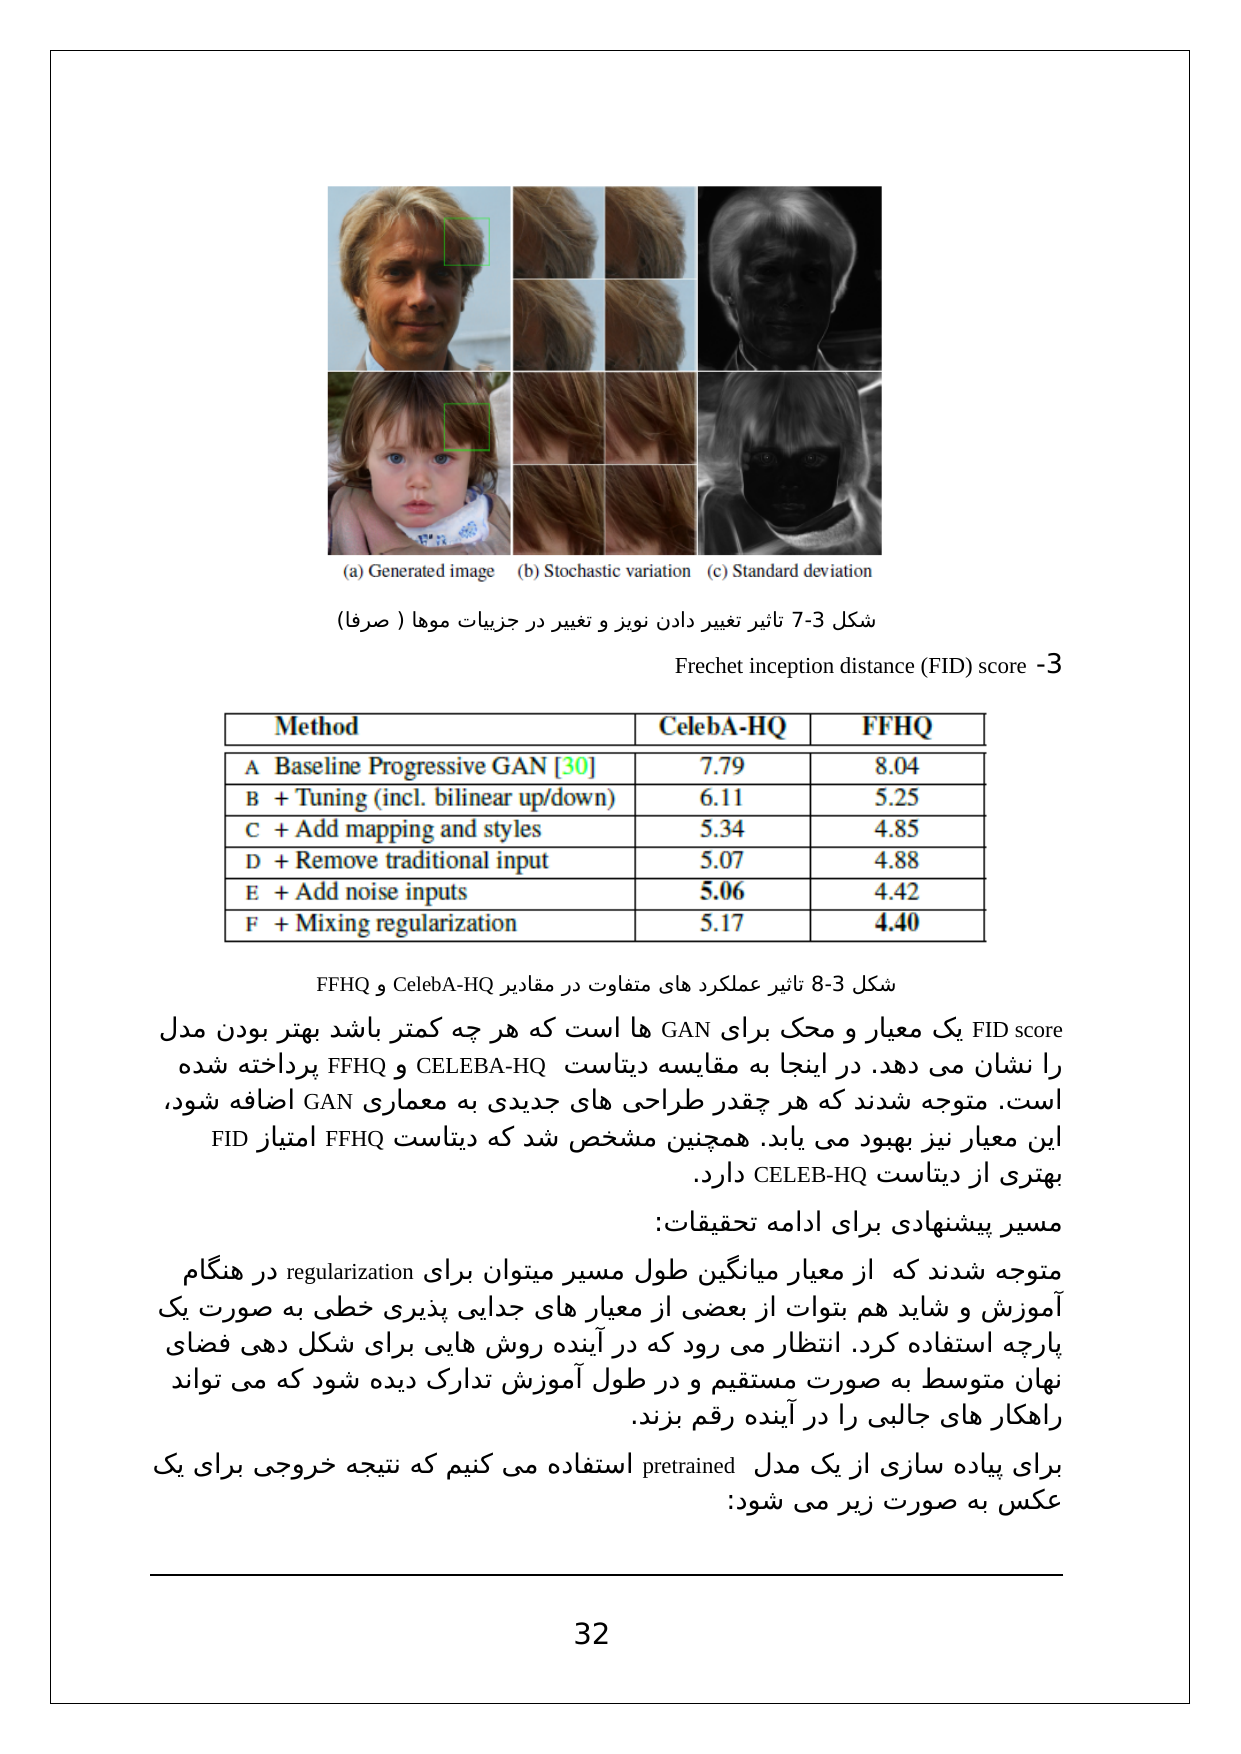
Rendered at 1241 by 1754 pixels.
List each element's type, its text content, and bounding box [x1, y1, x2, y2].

text شکل 3-7 تاثیر تغییر دادن نویز و تغییر در جزییات موها ( صرفا) [150, 608, 1063, 632]
text متوجه شدند که از معیار میانگین طول مسیر میتوان برای regularization در هنگام آموزش و شاید هم بتوات از بعضی از معیار های جدایی پذیری خطی به صورت یک پارچه استفاده کرد. انتظار می رود که در آینده روش هایی برای شکل دهی فضای نهان متوسط به صورت مستقیم و در طول آموزش تدارک دیده شود که می تواند راهکار های جالبی را در آینده رقم بزند. [150, 1254, 1063, 1431]
text مسیر پیشنهادی برای ادامه تحقیقات: [150, 1206, 1063, 1237]
text برای پیاده سازی از یک مدل pretrained استفاده می کنیم که نتیجه خروجی برای یک عکس به صورت زیر می شود: [150, 1448, 1063, 1574]
picture [322, 177, 891, 592]
text شکل 3-8 تاثیر عملکرد های متفاوت در مقادیر CelebA-HQ و FFHQ [150, 972, 1063, 996]
text 3- Frechet inception distance (FID) score [150, 648, 1063, 680]
picture [209, 697, 1004, 955]
text FID score یک معیار و محک برای GAN ها است که هر چه کمتر باشد بهتر بودن مدل را نشان می دهد. در اینجا به مقایسه دیتاست CELEBA-HQ و FFHQ پرداخته شده است. متوجه شدند که هر چقدر طراحی های جدیدی به معماری GAN اضافه شود، این معیار نیز بهبود می یابد. همچنین مشخص شد که دیتاست FFHQ امتیاز FID بهتری از دیتاست CELEB-HQ دارد. [150, 1012, 1063, 1189]
